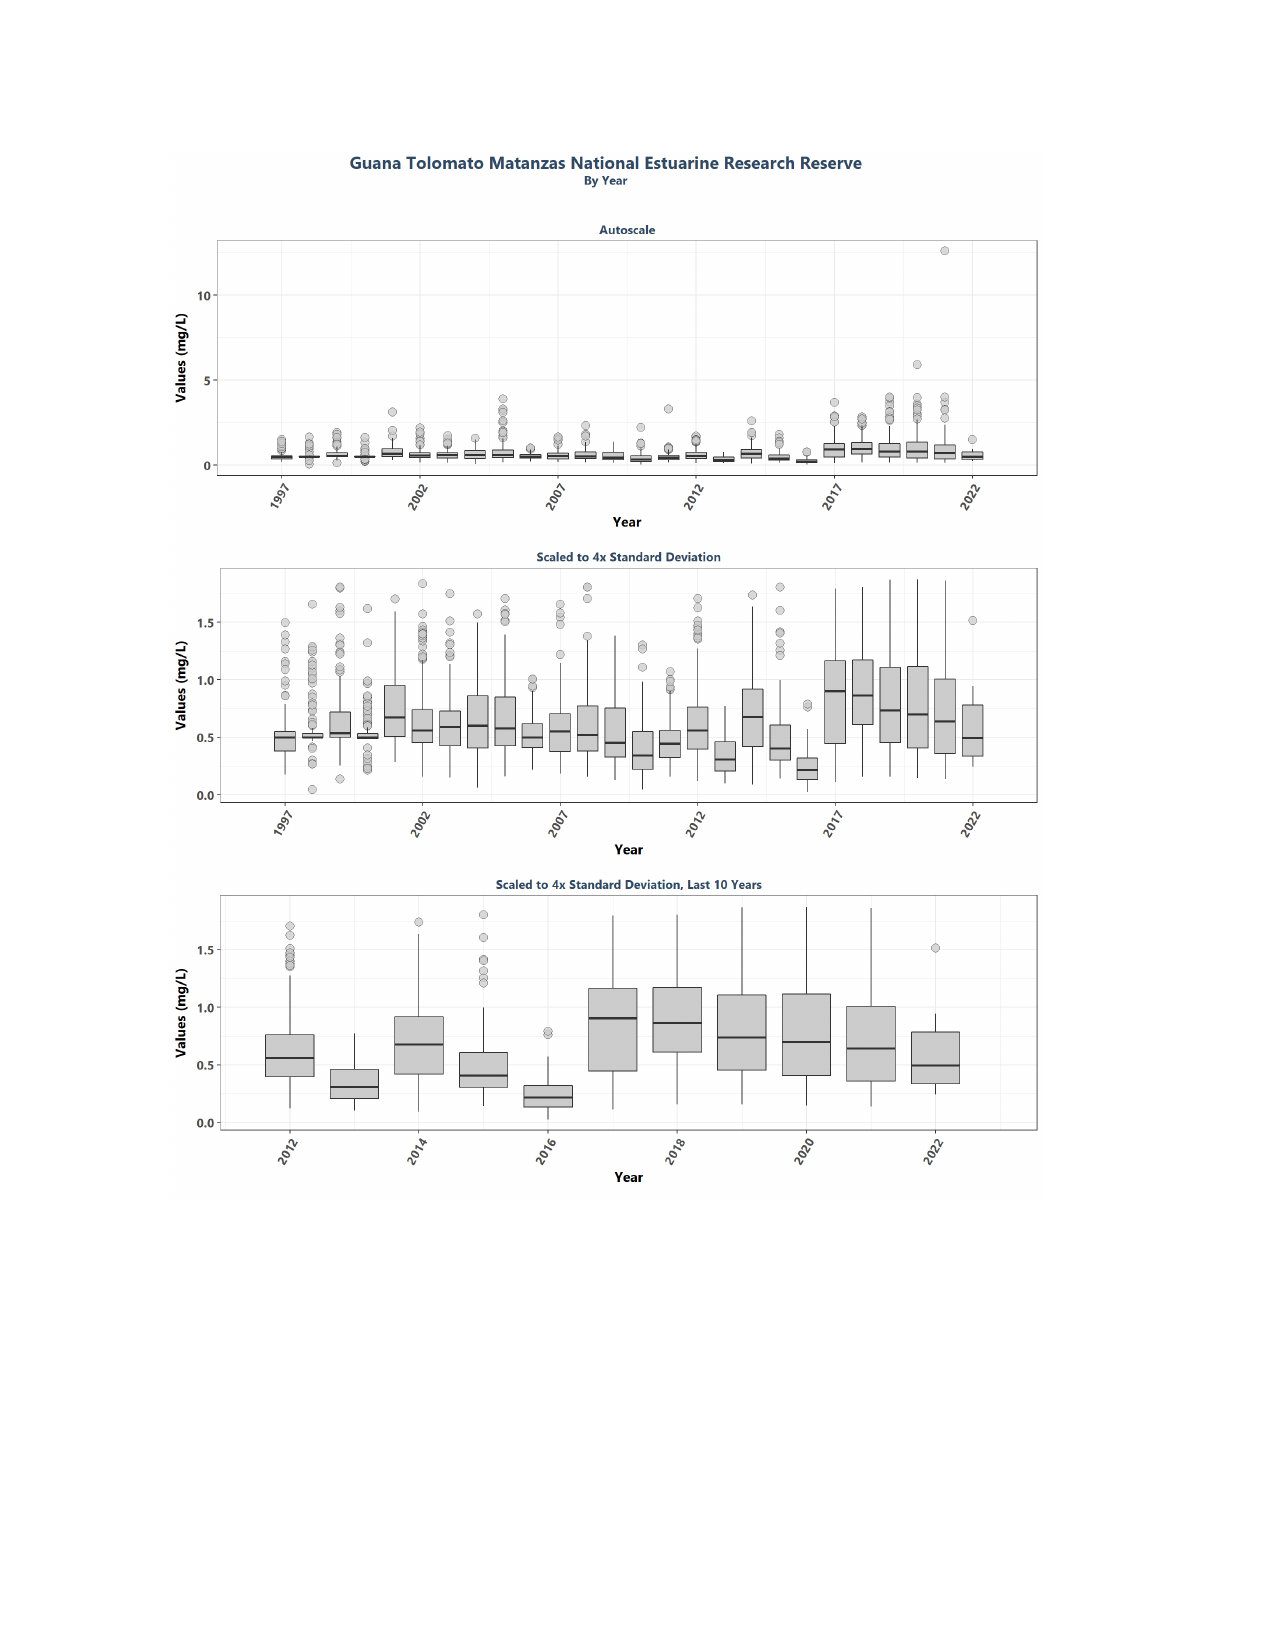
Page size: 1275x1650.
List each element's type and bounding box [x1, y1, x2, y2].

picture [168, 150, 1044, 1200]
